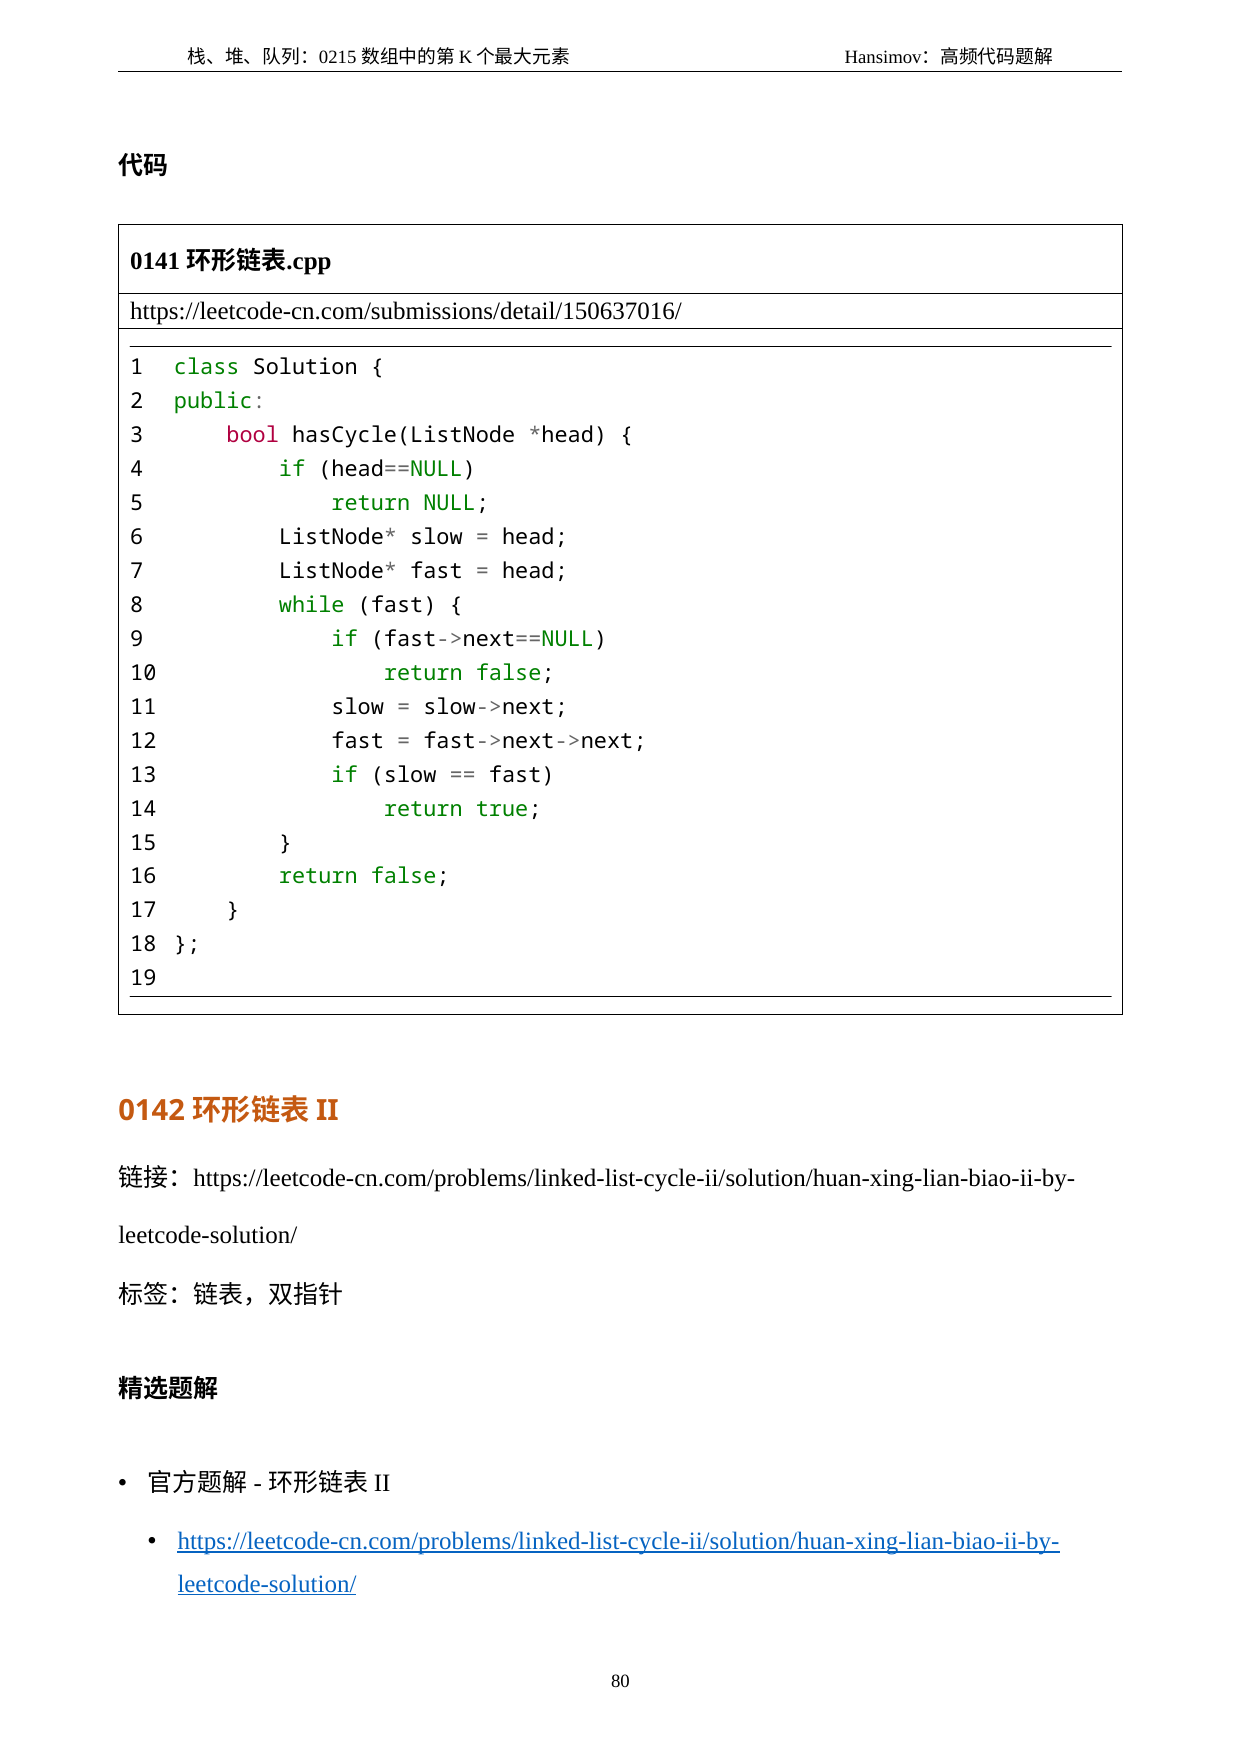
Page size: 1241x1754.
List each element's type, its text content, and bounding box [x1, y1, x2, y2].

text https://leetcode-cn.com/problems/linked-list-cycle-ii/solution/huan-xing-lian-biao-ii-by-leetcode-solution/ [148, 1524, 1122, 1600]
subtitle 精选题解 [118, 1353, 1097, 1421]
table_cell https://leetcode-cn.com/submissions/detail/150637016/ [119, 294, 1122, 328]
table_header 0141 环形链表.cpp [119, 225, 1122, 293]
text 官方题解 - 环形链表 II [118, 1447, 1122, 1515]
text 标签：链表，双指针 [118, 1259, 1122, 1327]
table_cell class Solution { public: bool hasCycle(ListNode *head) { if (head==NULL) return NULL; ListNode* slow = head; ListNode* fast = head; while (fast) { if (fast->next==NULL) return false; slow = slow->next; fast = fast->next->next; if (slow == fast) return true; } return false; } }; [119, 329, 1122, 1014]
subtitle 代码 [118, 130, 1097, 198]
subtitle 0142 环形链表 II [118, 1073, 1097, 1141]
text 链接：https://leetcode-cn.com/problems/linked-list-cycle-ii/solution/huan-xing-lian-biao-ii-by-leetcode-solution/ [118, 1141, 1122, 1252]
